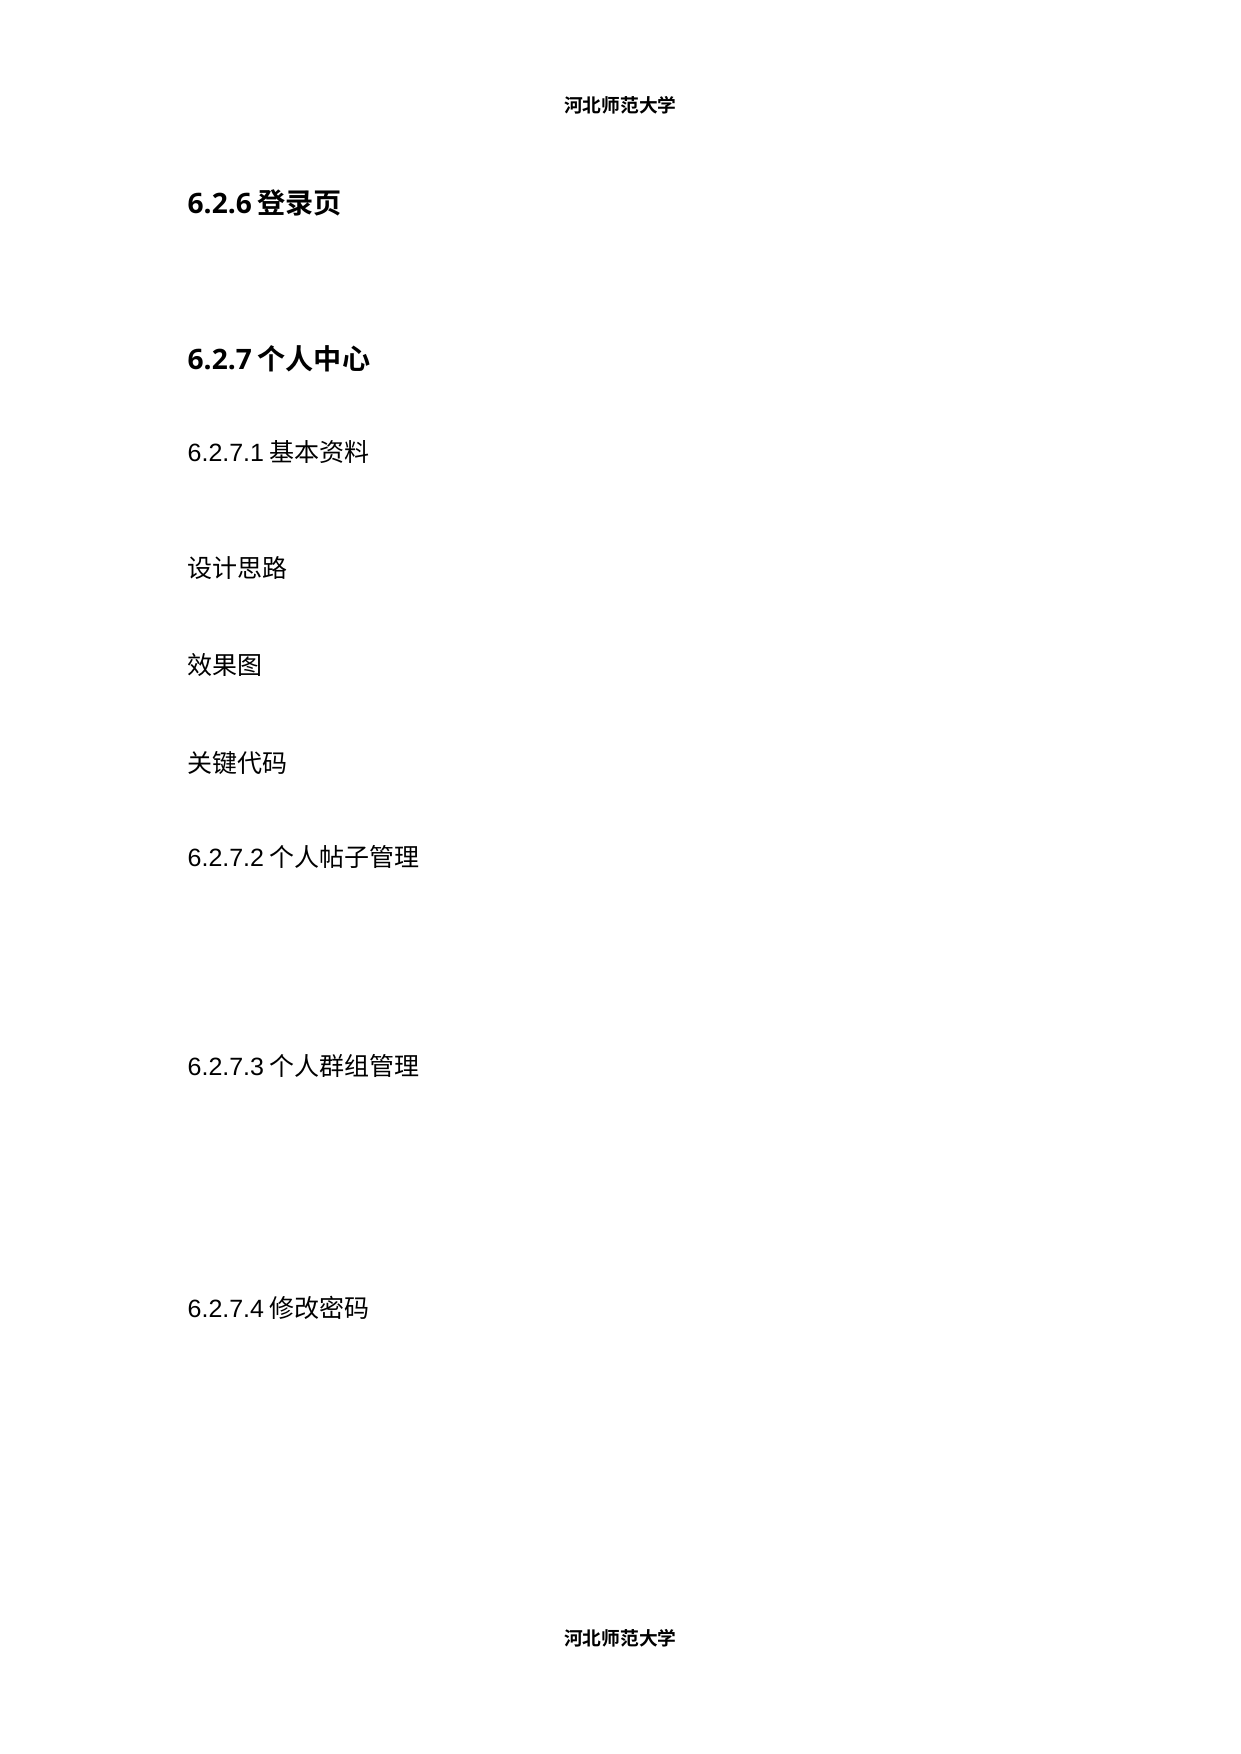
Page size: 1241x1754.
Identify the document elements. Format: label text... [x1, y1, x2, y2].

subtitle 6.2.7.3个人群组管理 [187, 1032, 1053, 1097]
subtitle 6.2.7.1基本资料 [187, 418, 1053, 483]
subtitle 6.2.7.4修改密码 [187, 1274, 1053, 1339]
text 设计思路 [187, 534, 1053, 599]
text 关键代码 [187, 729, 1053, 794]
subtitle 6.2.7个人中心 [187, 324, 1053, 389]
subtitle 6.2.6登录页 [187, 168, 1053, 233]
subtitle 6.2.7.2个人帖子管理 [187, 823, 1053, 888]
text 效果图 [187, 631, 1053, 696]
